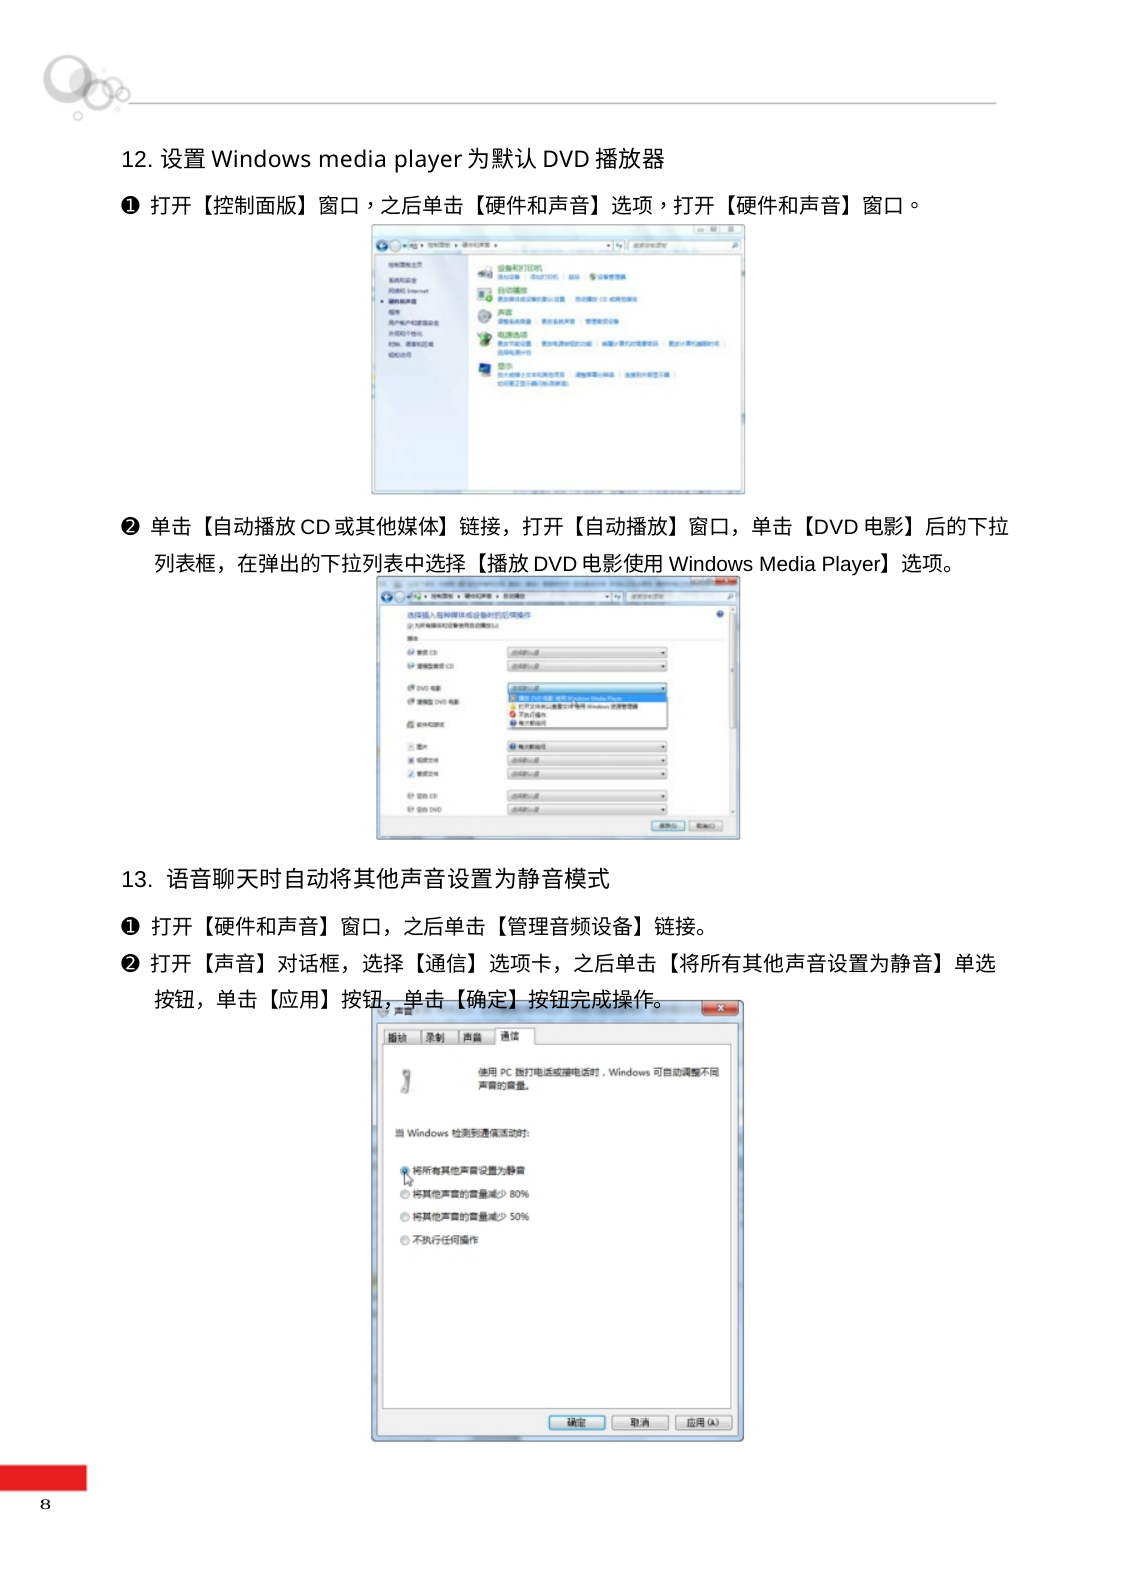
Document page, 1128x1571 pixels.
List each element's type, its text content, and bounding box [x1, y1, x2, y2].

text 列表框，在弹出的下拉列表中选择【播放DVD电影使用Windows Media Player】选项。 [154, 547, 1127, 577]
text 8 [39, 1496, 1127, 1513]
text ➋ 打开【声音】对话框，选择【通信】选项卡，之后单击【将所有其他声音设置为静音】单选 [121, 947, 1127, 977]
text ➊ 打开【控制面版】窗口，之后单击【硬件和声音】选项，打开【硬件和声音】窗口。 [121, 191, 1127, 219]
text 12. 设置Windows media player为默认DVD播放器 [121, 143, 1127, 175]
text ➋ 单击【自动播放CD或其他媒体】链接，打开【自动播放】窗口，单击【DVD电影】后的下拉 [121, 510, 1127, 541]
picture [0, 0, 1128, 1571]
text ➊ 打开【硬件和声音】窗口，之后单击【管理音频设备】链接。 [121, 910, 1127, 940]
text 按钮，单击【应用】按钮，单击【确定】按钮完成操作。 [154, 984, 1127, 1014]
text 13. 语音聊天时自动将其他声音设置为静音模式 [121, 861, 1127, 894]
